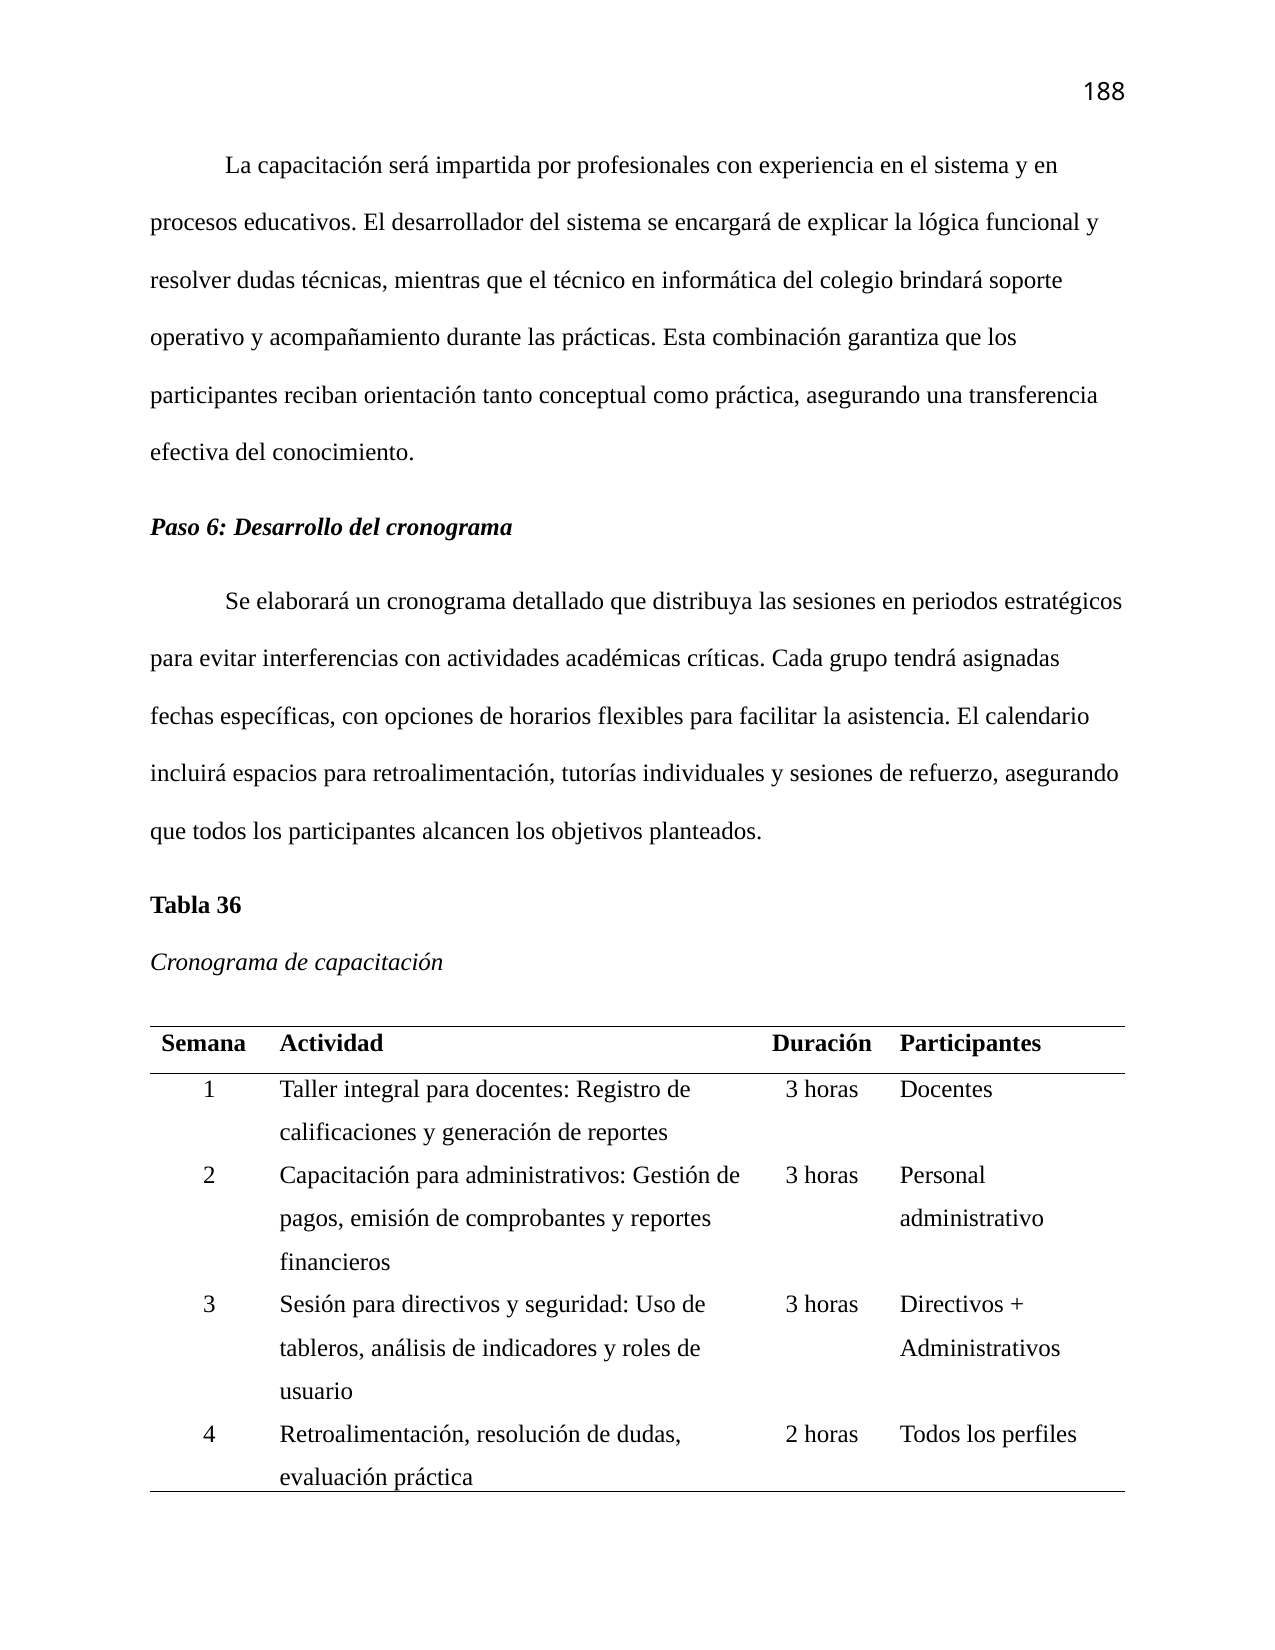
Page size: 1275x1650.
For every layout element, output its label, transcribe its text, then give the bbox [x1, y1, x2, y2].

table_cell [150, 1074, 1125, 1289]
text Tabla 36 Cronograma de capacitación [150, 890, 1125, 976]
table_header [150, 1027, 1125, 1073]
subtitle Paso 6: Desarrollo del cronograma [150, 512, 1125, 540]
text Se elaborará un cronograma detallado que distribuya las sesiones en periodos estratégicos para evitar interferencias con actividades académicas críticas. Cada grupo tendrá asignadas fechas específicas, con opciones de horarios flexibles para facilitar la asistencia. El calendario incluirá espacios para retroalimentación, tutorías individuales y sesiones de refuerzo, asegurando que todos los participantes alcancen los objetivos planteados. [150, 586, 1125, 844]
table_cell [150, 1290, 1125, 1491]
text La capacitación será impartida por profesionales con experiencia en el sistema y en procesos educativos. El desarrollador del sistema se encargará de explicar la lógica funcional y resolver dudas técnicas, mientras que el técnico en informática del colegio brindará soporte operativo y acompañamiento durante las prácticas. Esta combinación garantiza que los participantes reciban orientación tanto conceptual como práctica, asegurando una transferencia efectiva del conocimiento. [150, 150, 1125, 466]
